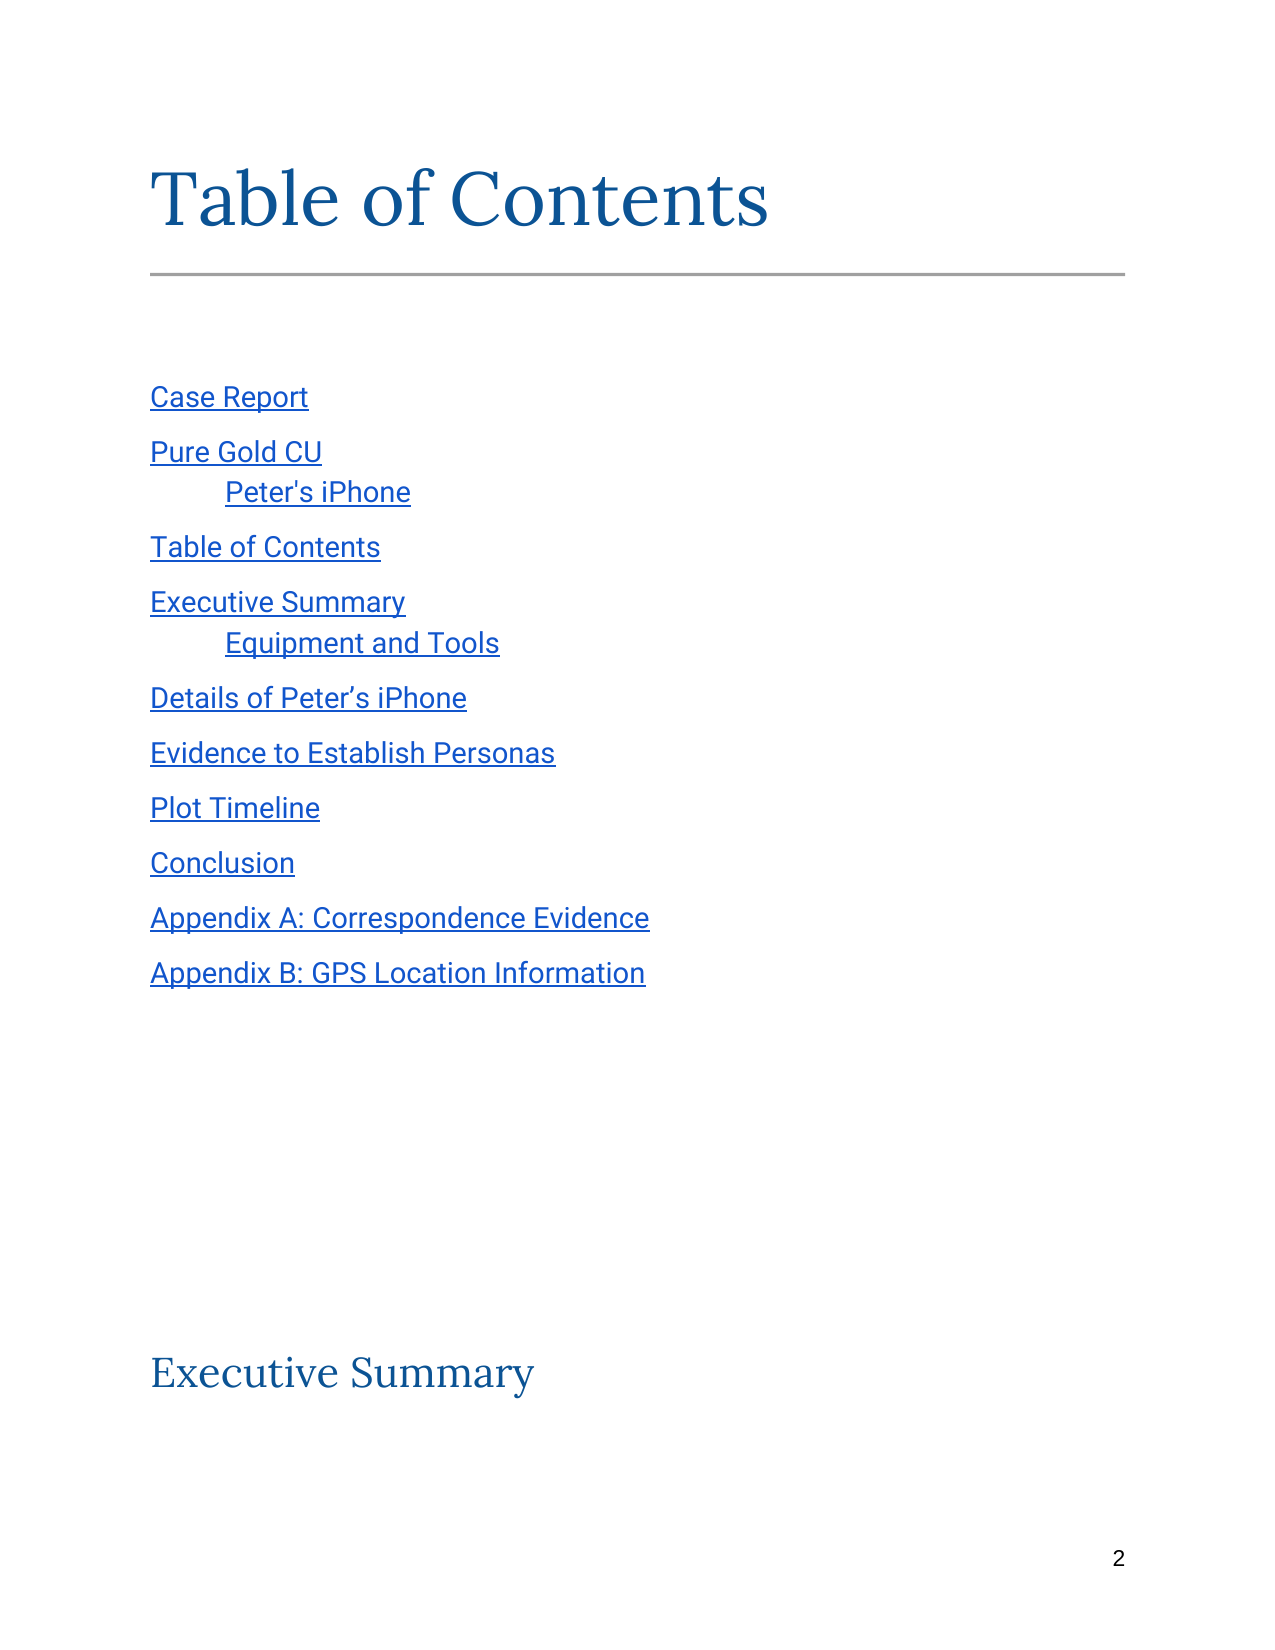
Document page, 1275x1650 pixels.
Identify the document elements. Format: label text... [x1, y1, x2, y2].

subtitle Executive Summary [150, 1345, 1125, 1398]
subtitle Table of Contents [150, 150, 1125, 246]
